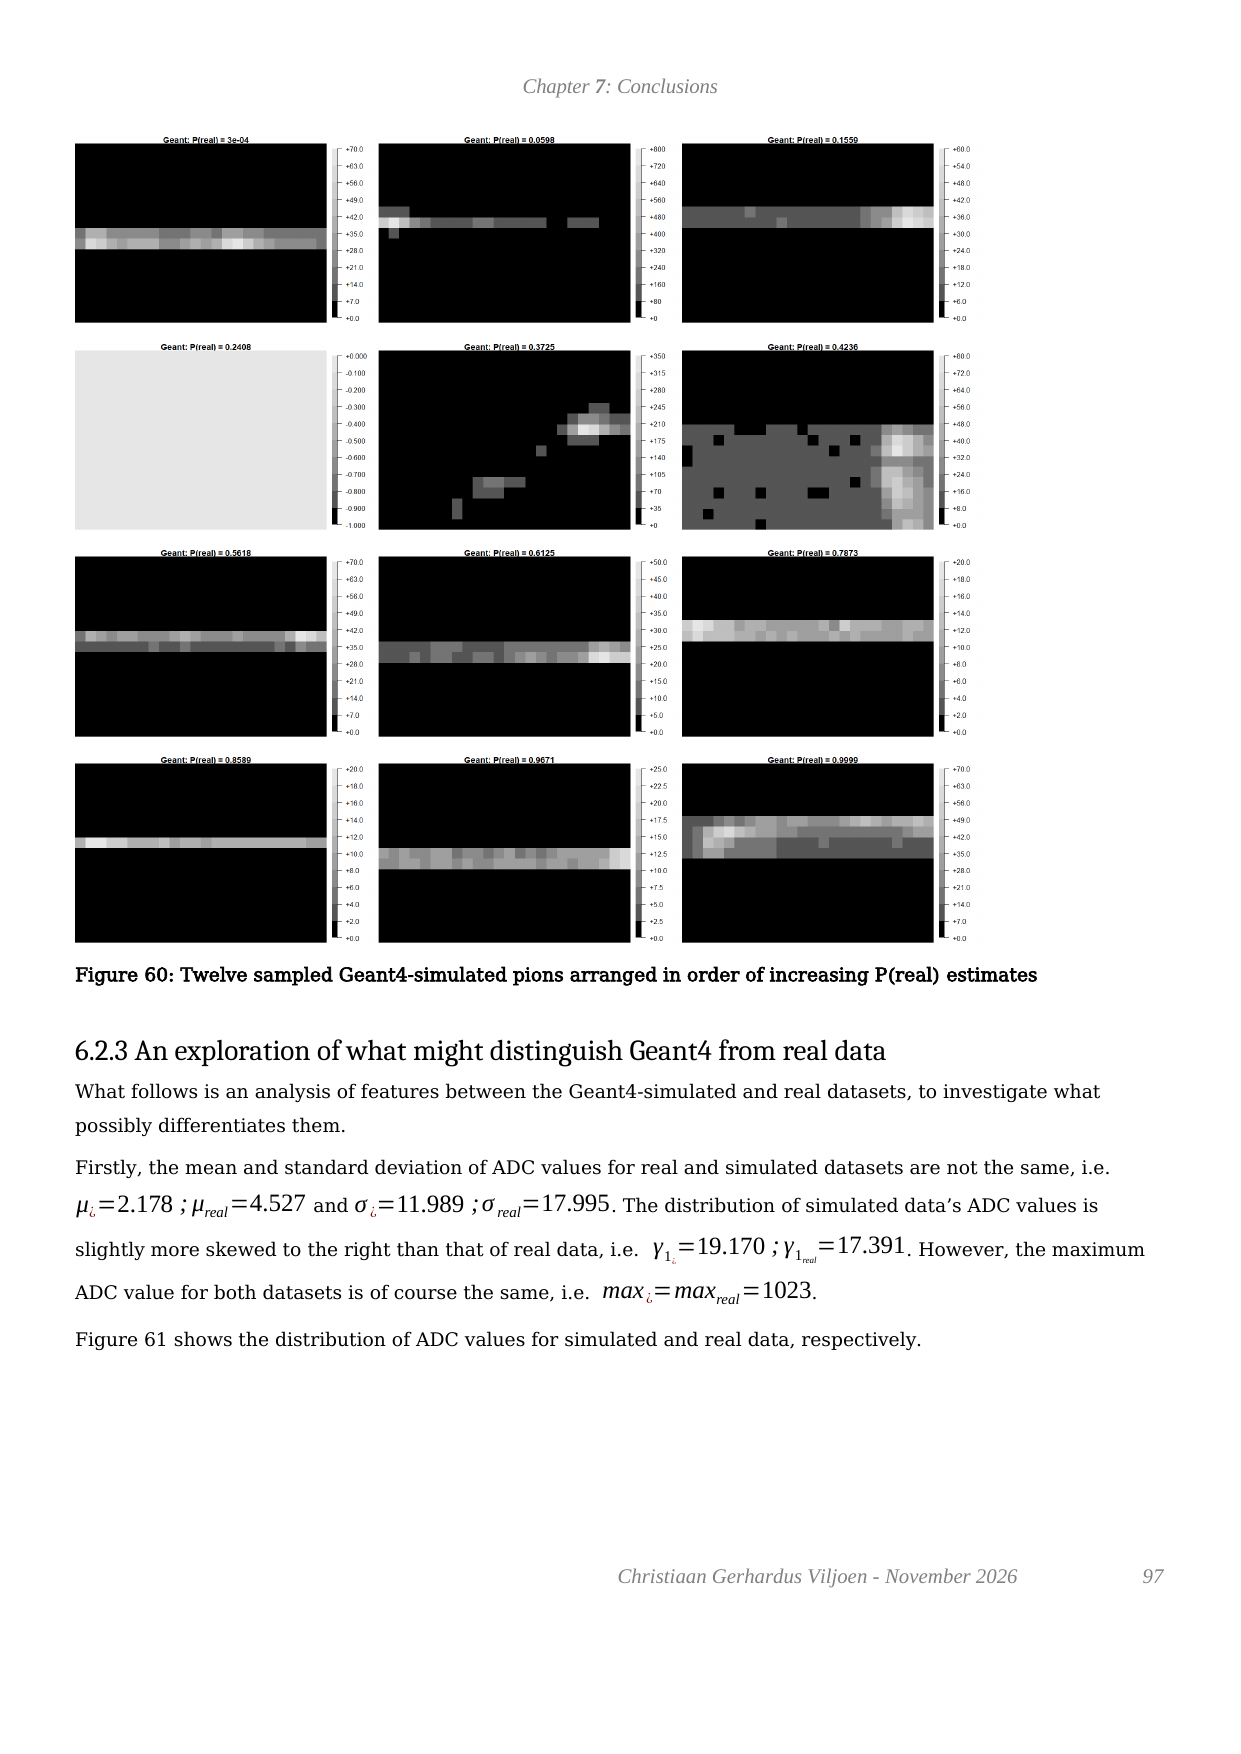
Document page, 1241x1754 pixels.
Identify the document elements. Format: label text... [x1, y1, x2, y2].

picture [75, 135, 986, 323]
picture [75, 342, 986, 530]
picture [75, 548, 986, 737]
text Figure 60: Twelve sampled Geant4-simulated pions arranged in order of increasing P(real) estimates [75, 962, 1165, 985]
text Figure 61 shows the distribution of ADC values for simulated and real data, respectively. [75, 1328, 1165, 1350]
text Firstly, the mean and standard deviation of ADC values for real and simulated datasets are not the same, i.e. and . The distribution of simulated data’s ADC values is slightly more skewed to the right than that of real data, i.e. . However, the maximum ADC value for both datasets is of course the same, i.e. . [75, 1156, 1165, 1308]
subtitle An exploration of what might distinguish Geant4 from real data [75, 1034, 1165, 1067]
picture [75, 755, 986, 943]
text What follows is an analysis of features between the Geant4-simulated and real datasets, to investigate what possibly differentiates them. [75, 1080, 1165, 1136]
